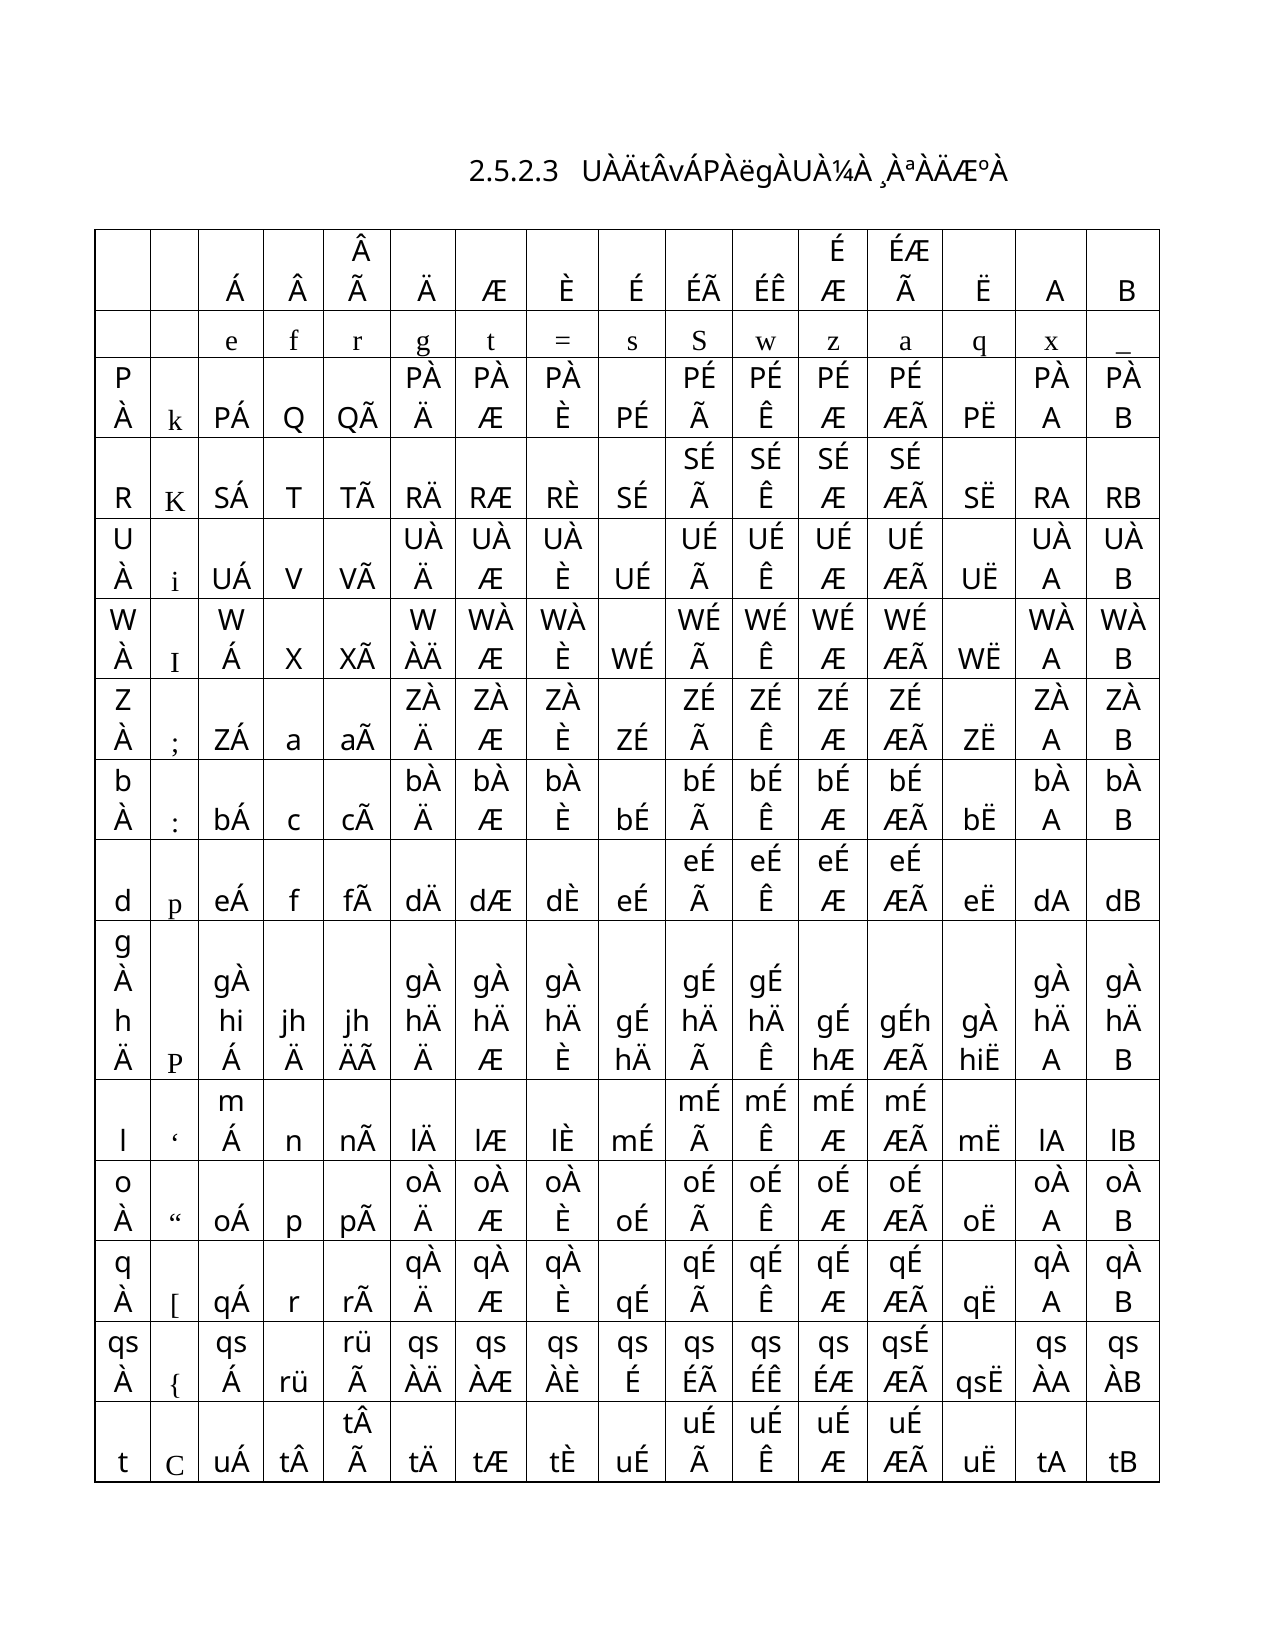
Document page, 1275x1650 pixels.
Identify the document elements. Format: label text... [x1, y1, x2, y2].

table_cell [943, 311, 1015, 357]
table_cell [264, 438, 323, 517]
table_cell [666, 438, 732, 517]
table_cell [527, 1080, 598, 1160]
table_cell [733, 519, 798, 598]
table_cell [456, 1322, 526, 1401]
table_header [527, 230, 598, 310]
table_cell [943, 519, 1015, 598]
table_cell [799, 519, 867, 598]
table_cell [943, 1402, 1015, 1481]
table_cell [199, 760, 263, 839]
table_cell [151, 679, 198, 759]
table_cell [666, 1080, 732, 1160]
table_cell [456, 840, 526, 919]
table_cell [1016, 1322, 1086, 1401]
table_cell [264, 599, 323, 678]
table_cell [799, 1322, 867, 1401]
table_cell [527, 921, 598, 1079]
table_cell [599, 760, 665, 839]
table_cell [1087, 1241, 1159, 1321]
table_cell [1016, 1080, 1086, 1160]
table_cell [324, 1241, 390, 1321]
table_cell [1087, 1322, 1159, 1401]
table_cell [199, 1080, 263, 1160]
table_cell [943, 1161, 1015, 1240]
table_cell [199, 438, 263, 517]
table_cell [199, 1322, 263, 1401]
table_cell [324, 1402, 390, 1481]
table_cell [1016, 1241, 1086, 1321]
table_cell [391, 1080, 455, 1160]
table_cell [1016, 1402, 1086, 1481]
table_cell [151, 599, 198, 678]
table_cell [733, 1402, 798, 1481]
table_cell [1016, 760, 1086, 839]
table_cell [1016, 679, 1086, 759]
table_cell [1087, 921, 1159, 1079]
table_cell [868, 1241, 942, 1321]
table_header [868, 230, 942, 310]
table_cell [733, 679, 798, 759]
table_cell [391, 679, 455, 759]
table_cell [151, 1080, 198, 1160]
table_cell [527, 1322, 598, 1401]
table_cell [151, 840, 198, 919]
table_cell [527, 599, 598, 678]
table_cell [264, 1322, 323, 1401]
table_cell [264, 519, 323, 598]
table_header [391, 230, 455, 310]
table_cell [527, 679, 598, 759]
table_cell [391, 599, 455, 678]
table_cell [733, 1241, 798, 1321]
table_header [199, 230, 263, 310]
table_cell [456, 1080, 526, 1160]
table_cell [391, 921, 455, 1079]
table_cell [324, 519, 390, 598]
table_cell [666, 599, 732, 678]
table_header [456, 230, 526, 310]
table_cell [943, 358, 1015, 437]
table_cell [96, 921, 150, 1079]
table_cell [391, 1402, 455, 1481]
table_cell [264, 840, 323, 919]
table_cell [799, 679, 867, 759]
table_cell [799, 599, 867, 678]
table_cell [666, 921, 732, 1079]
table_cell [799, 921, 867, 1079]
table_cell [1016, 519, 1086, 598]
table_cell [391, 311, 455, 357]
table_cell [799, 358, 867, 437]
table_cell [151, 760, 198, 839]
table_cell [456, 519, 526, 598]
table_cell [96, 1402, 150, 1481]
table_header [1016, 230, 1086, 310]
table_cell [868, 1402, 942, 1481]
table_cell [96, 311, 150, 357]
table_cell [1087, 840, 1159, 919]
list UÀÄtÂvÁPÀëgÀUÀ¼À ¸ÀªÀÄÆºÀ [469, 150, 1125, 190]
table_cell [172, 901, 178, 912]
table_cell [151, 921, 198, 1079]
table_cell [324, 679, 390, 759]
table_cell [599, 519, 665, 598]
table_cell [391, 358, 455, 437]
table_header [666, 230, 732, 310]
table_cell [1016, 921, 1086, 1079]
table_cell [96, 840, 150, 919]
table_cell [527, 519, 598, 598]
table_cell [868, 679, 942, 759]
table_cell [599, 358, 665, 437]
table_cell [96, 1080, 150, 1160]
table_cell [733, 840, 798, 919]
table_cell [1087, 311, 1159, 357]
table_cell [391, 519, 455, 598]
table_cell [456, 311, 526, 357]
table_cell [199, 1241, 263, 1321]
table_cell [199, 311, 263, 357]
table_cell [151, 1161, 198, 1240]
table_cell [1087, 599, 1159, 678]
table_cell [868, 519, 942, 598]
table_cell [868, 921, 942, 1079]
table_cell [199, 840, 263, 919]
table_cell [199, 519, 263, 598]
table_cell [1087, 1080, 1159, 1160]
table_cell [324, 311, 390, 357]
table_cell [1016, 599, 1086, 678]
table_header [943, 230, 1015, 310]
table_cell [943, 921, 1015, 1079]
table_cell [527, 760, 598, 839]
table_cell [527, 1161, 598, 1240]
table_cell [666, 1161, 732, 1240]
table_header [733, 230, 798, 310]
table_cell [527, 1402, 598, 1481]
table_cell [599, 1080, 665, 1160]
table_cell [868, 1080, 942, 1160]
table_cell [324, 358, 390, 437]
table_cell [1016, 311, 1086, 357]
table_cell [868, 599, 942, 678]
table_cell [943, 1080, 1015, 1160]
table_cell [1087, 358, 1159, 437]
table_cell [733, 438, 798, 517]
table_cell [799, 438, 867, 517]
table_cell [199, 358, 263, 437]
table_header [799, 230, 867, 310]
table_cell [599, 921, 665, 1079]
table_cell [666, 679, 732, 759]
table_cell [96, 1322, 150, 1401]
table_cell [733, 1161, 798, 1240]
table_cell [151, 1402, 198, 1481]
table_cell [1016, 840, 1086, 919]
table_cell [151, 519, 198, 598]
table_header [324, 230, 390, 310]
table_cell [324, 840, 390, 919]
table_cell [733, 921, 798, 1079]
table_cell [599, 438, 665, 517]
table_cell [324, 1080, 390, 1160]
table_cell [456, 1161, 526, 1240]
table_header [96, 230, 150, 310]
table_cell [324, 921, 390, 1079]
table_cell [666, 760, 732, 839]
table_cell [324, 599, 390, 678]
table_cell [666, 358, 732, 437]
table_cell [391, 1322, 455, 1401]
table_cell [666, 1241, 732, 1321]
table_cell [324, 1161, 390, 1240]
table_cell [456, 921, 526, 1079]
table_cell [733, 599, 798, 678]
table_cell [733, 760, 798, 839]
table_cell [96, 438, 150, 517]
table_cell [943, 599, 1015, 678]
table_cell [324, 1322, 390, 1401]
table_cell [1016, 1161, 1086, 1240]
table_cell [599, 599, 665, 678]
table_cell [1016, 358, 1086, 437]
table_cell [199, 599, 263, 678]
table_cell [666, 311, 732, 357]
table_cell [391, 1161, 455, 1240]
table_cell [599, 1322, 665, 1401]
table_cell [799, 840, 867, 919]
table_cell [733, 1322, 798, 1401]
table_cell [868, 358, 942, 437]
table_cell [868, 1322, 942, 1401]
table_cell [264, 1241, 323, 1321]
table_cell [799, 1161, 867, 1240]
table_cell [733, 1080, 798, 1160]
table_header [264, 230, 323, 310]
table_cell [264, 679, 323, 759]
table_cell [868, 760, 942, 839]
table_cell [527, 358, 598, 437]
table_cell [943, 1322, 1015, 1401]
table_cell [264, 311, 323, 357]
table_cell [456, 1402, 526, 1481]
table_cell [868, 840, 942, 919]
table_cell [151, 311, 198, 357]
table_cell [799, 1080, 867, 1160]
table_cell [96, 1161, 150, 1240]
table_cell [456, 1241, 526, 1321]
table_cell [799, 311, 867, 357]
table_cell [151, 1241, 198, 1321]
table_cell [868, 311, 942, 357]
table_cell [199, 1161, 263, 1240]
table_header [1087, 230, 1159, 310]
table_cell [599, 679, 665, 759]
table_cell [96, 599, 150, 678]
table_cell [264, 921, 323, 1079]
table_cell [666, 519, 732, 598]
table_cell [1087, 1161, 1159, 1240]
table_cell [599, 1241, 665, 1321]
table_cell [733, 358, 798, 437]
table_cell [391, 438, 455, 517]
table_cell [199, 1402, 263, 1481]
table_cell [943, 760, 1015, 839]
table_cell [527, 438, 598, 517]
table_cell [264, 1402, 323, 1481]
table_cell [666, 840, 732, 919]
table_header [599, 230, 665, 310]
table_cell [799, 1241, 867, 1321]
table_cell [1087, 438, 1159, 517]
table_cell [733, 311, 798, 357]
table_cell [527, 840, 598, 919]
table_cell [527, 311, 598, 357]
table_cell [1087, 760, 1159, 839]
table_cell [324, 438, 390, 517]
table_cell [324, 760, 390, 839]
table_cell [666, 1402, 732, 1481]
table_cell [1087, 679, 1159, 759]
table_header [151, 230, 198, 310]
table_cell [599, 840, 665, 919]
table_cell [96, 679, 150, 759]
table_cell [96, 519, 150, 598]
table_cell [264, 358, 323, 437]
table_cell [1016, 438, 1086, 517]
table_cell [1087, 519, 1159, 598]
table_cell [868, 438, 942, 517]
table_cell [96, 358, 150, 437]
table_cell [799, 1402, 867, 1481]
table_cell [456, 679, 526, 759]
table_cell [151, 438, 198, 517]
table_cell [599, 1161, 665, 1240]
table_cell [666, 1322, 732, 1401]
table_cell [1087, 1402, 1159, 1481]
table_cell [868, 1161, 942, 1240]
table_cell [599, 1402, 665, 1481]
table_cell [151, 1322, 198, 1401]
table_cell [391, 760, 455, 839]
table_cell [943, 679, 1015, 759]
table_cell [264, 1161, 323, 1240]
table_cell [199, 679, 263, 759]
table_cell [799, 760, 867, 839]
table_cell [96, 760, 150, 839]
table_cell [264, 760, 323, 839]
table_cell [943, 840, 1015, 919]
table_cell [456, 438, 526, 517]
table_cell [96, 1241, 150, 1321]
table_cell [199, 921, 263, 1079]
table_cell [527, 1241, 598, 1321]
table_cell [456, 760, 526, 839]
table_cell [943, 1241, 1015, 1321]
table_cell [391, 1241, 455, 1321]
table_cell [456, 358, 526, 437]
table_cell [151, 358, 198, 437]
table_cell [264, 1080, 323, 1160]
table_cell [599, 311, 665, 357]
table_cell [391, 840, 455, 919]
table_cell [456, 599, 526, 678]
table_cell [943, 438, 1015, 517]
